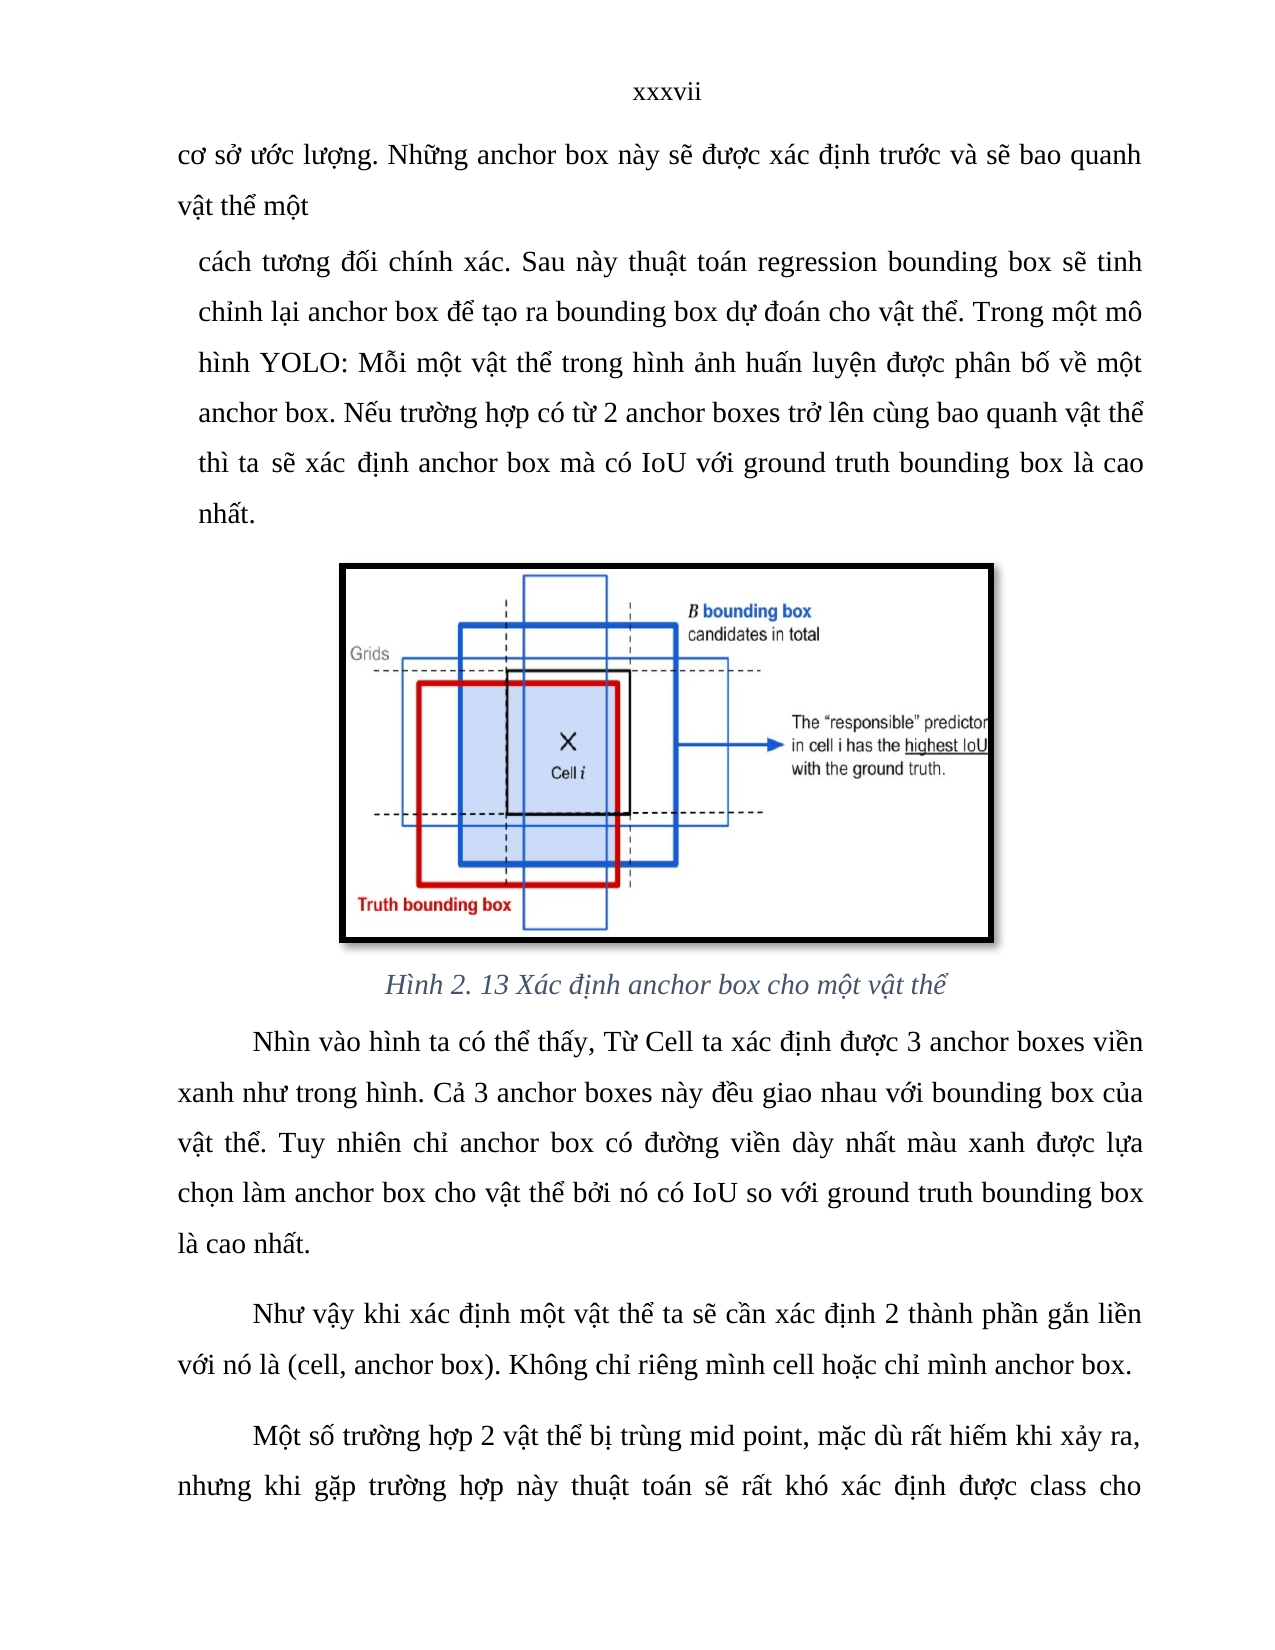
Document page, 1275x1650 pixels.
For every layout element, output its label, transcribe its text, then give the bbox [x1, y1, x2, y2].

text cách tương đối chính xác. Sau này thuật toán regression bounding box sẽ tinh chỉnh lại anchor box để tạo ra bounding box dự đoán cho vật thể. Trong một mô hình YOLO: Mỗi một vật thể trong hình ảnh huấn luyện được phân bố về một anchor box. Nếu trường hợp có từ 2 anchor boxes trở lên cùng bao quanh vật thể thì ta sẽ xác định anchor box mà có IoU với ground truth bounding box là cao nhất. [198, 244, 1144, 529]
text Nhìn vào hình ta có thể thấy, Từ Cell ta xác định được 3 anchor boxes viền xanh như trong hình. Cả 3 anchor boxes này đều giao nhau với bounding box của vật thể. Tuy nhiên chỉ anchor box có đường viền dày nhất màu xanh được lựa chọn làm anchor box cho vật thể bởi nó có IoU so với ground truth bounding box là cao nhất. [177, 1024, 1145, 1259]
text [177, 137, 1143, 221]
picture [346, 569, 988, 937]
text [177, 1418, 1143, 1502]
text Như vậy khi xác định một vật thể ta sẽ cần xác định 2 thành phần gắn liền với nó là (cell, anchor box). Không chỉ riêng mình cell hoặc chỉ mình anchor box. [177, 1297, 1143, 1380]
